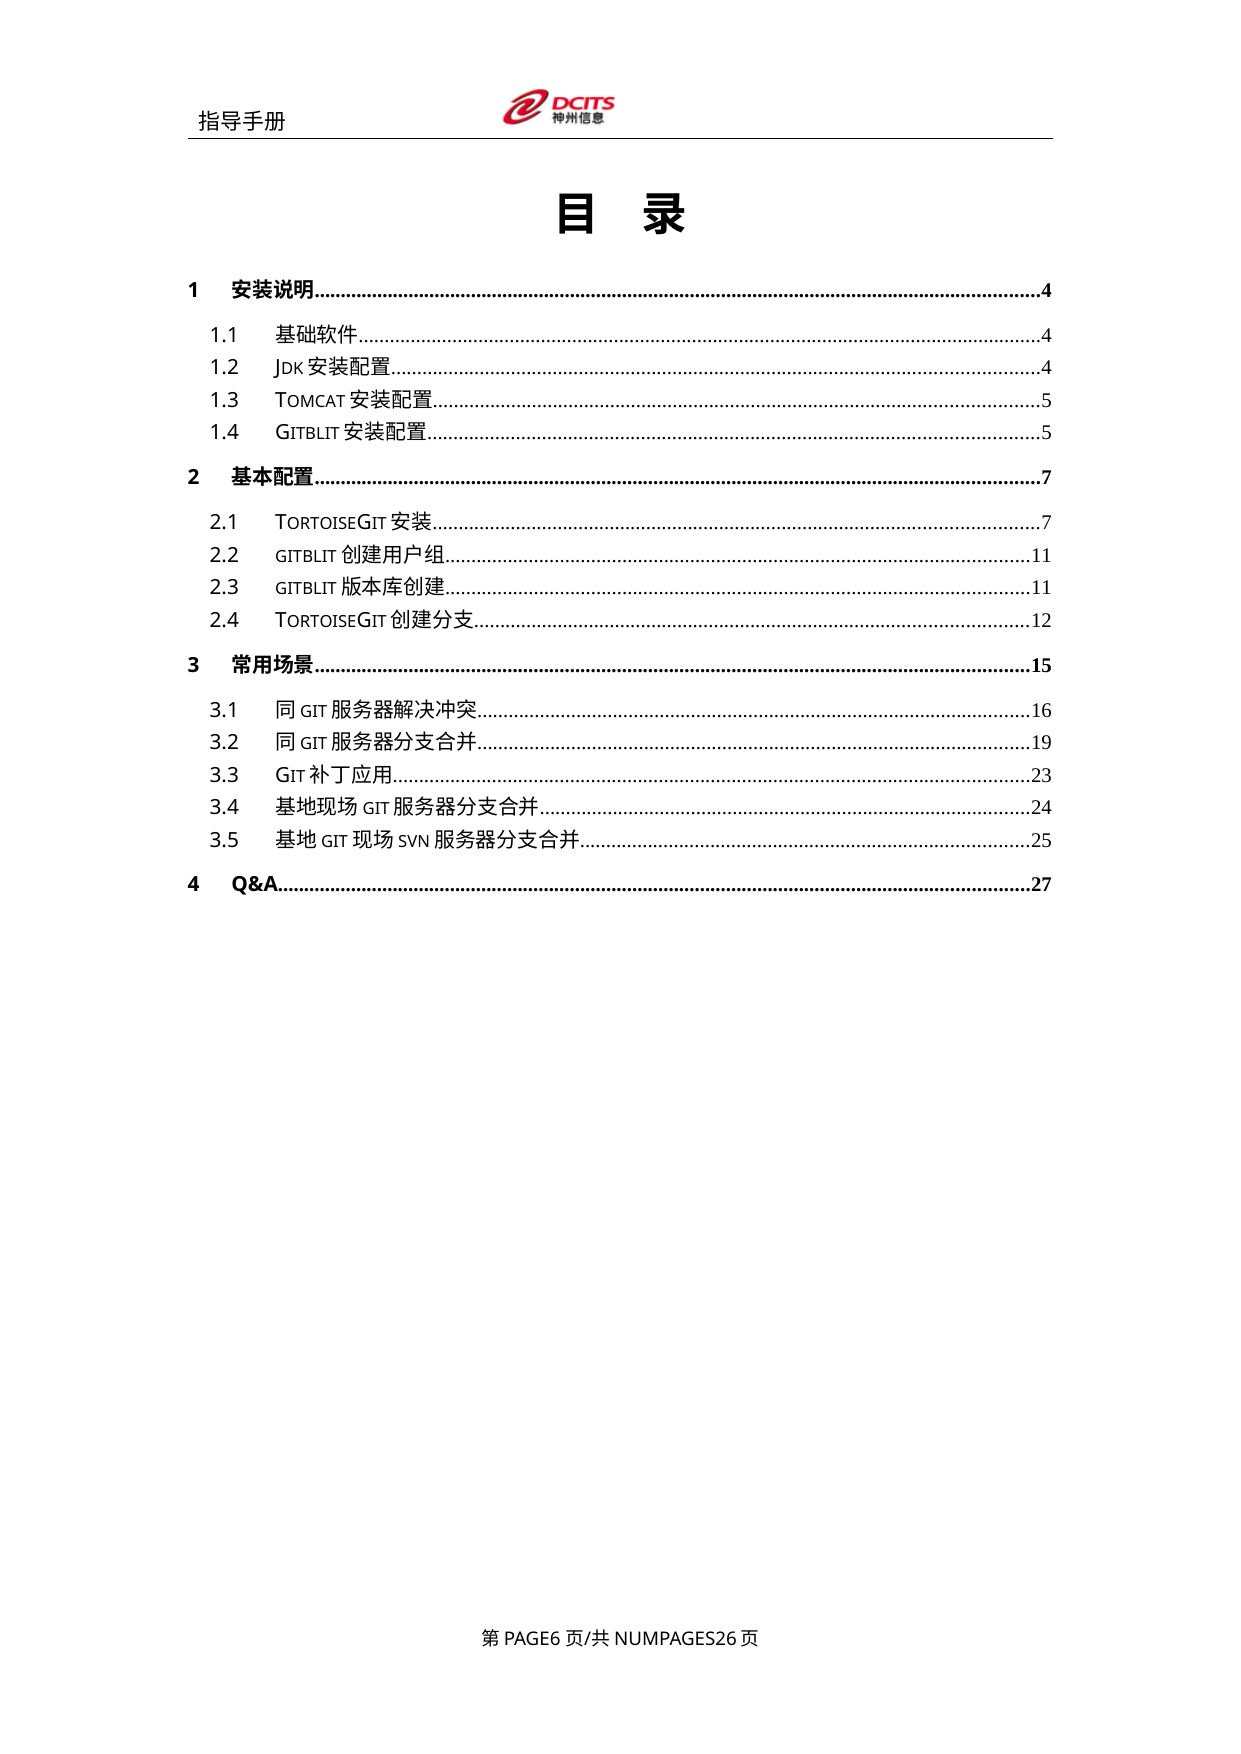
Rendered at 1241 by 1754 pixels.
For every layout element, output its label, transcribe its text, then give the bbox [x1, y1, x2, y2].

text 2.2 gitblit创建用户组 11 [209, 537, 1053, 569]
picture [489, 88, 623, 130]
text 1.1 基础软件 4 [209, 317, 1053, 349]
text 3.1 同git服务器解决冲突 16 [209, 692, 1053, 724]
text 3 常用场景 15 [187, 647, 1053, 679]
text 4 Q&A 27 [187, 867, 1053, 899]
text 3.3 Git补丁应用 23 [209, 757, 1053, 789]
text 3.5 基地git现场svn服务器分支合并 25 [209, 822, 1053, 854]
text 3.2 同git服务器分支合并 19 [209, 724, 1053, 757]
text 1 安装说明 4 [187, 272, 1053, 304]
text 2.4 TortoiseGit创建分支 12 [209, 602, 1053, 634]
text 2.1 TortoiseGit安装 7 [209, 504, 1053, 537]
text 1.4 Gitblit安装配置 5 [209, 414, 1053, 447]
text 目 录 [187, 162, 1053, 259]
text 2 基本配置 7 [187, 459, 1053, 492]
text 1.3 Tomcat安装配置 5 [209, 382, 1053, 414]
text 2.3 gitblit版本库创建 11 [209, 569, 1053, 602]
text 3.4 基地现场git服务器分支合并 24 [209, 789, 1053, 822]
text 1.2 Jdk安装配置 4 [209, 349, 1053, 382]
